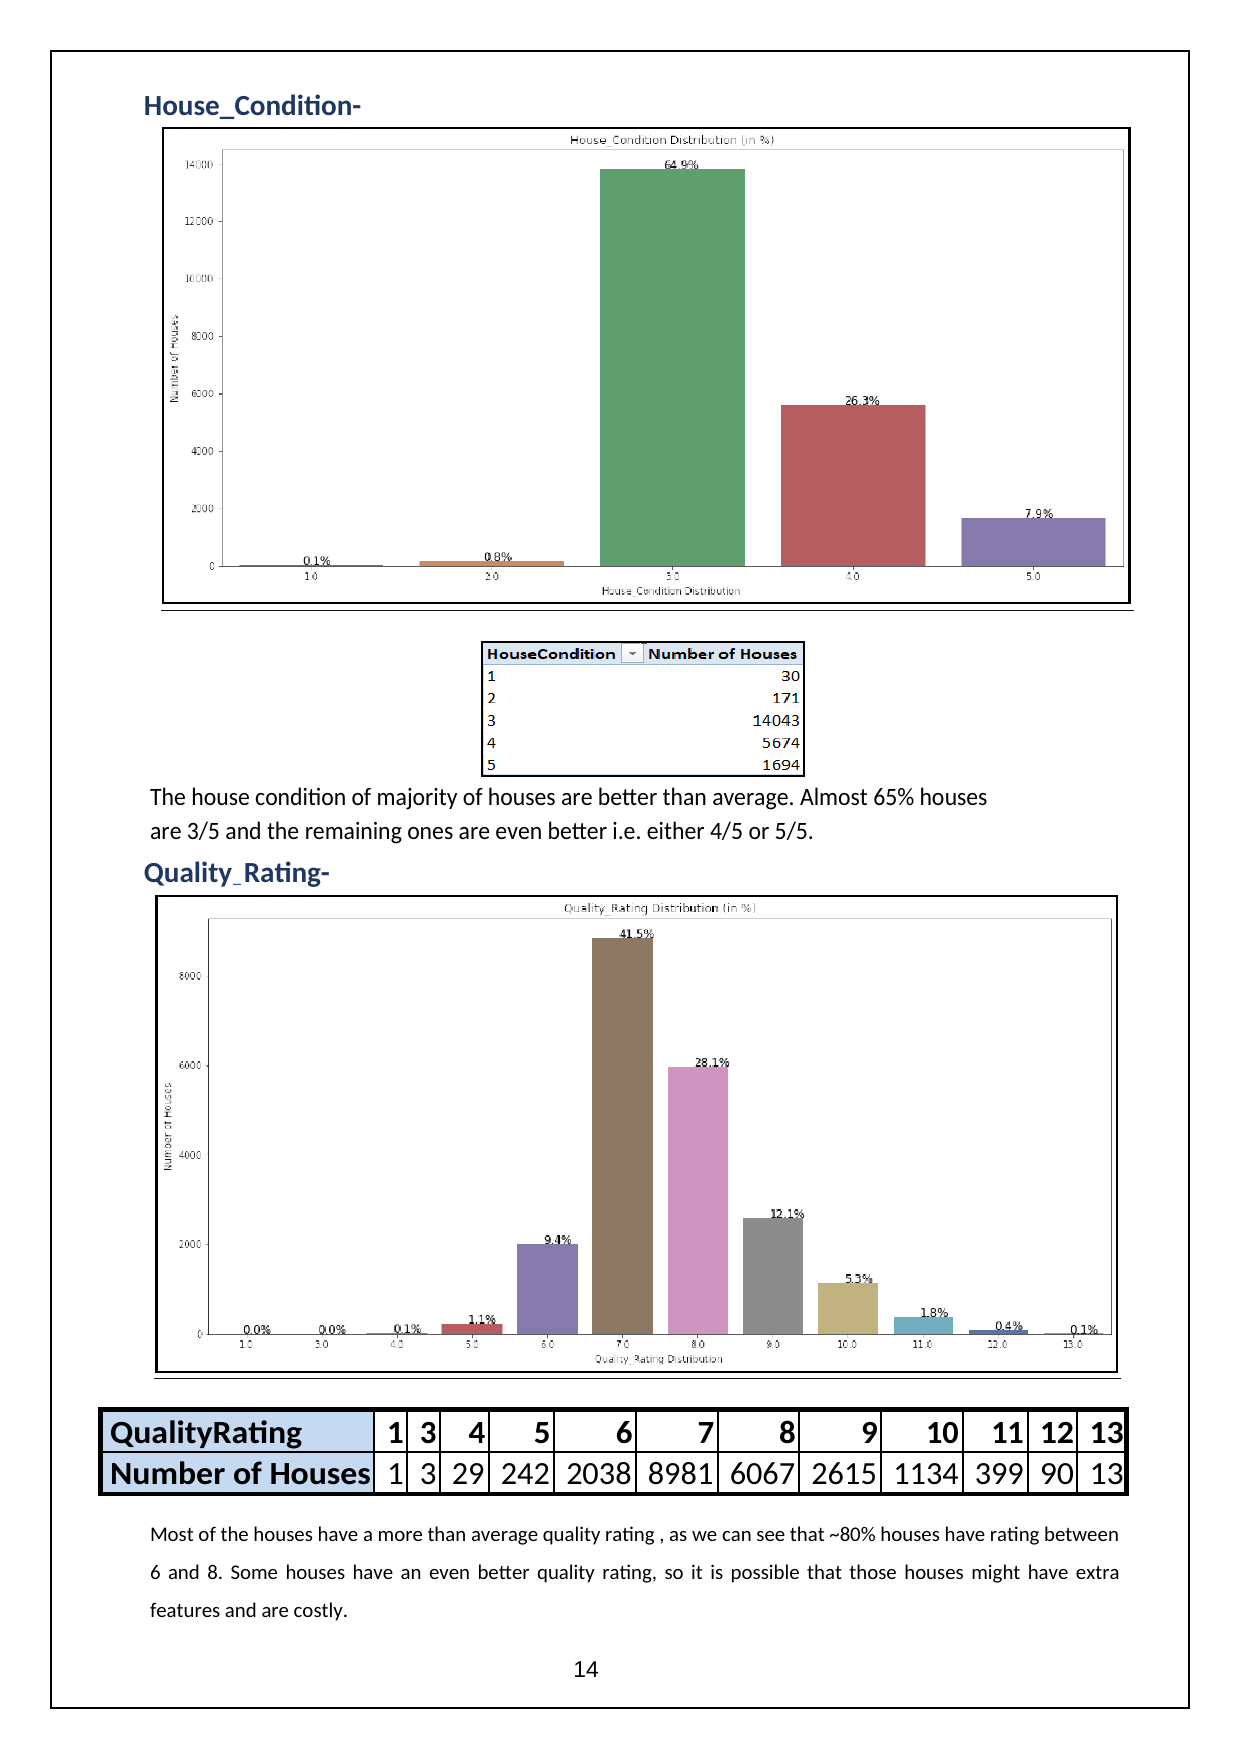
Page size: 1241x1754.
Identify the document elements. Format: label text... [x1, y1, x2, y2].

table_cell 13 [1078, 1453, 1124, 1492]
table_cell 2038 [555, 1453, 635, 1492]
table_cell 242 [490, 1453, 553, 1492]
table_header 11 [964, 1412, 1027, 1451]
table_header 8 [719, 1412, 798, 1451]
subtitle Quality_Rating- [144, 854, 1122, 889]
table_cell 6067 [719, 1453, 798, 1492]
table_cell Number of Houses [103, 1453, 373, 1492]
table_cell 8981 [637, 1453, 717, 1492]
picture [164, 129, 1128, 602]
table_header 13 [1078, 1412, 1124, 1451]
table_cell 1134 [882, 1453, 962, 1492]
table_header 7 [637, 1412, 717, 1451]
table_cell 29 [441, 1453, 488, 1492]
table_cell 2615 [800, 1453, 880, 1492]
table_header 10 [882, 1412, 962, 1451]
table_header 3 [408, 1412, 439, 1451]
table_header 5 [490, 1412, 553, 1451]
text The house condition of majority of houses are better than average. Almost 65% houses are 3/5 and the remaining ones are even better i.e. either 4/5 or 5/5. [150, 630, 989, 846]
text Most of the houses have a more than average quality rating , as we can see that ~80% houses have rating between 6 and 8. Some houses have an even better quality rating, so it is possible that those houses might have extra features and are costly. [150, 1521, 1122, 1623]
subtitle House_Condition- [144, 87, 1122, 123]
table_cell 1 [375, 1453, 406, 1492]
table_header 12 [1029, 1412, 1076, 1451]
picture [161, 128, 1134, 611]
table_header 6 [555, 1412, 635, 1451]
picture [154, 897, 1121, 1379]
table_header 1 [375, 1412, 406, 1451]
table_cell 90 [1029, 1453, 1076, 1492]
picture [158, 897, 1116, 1371]
table_header 4 [441, 1412, 488, 1451]
table_cell 3 [408, 1453, 439, 1492]
table_header 9 [800, 1412, 880, 1451]
table_header QualityRating [103, 1412, 373, 1451]
table_cell 399 [964, 1453, 1027, 1492]
